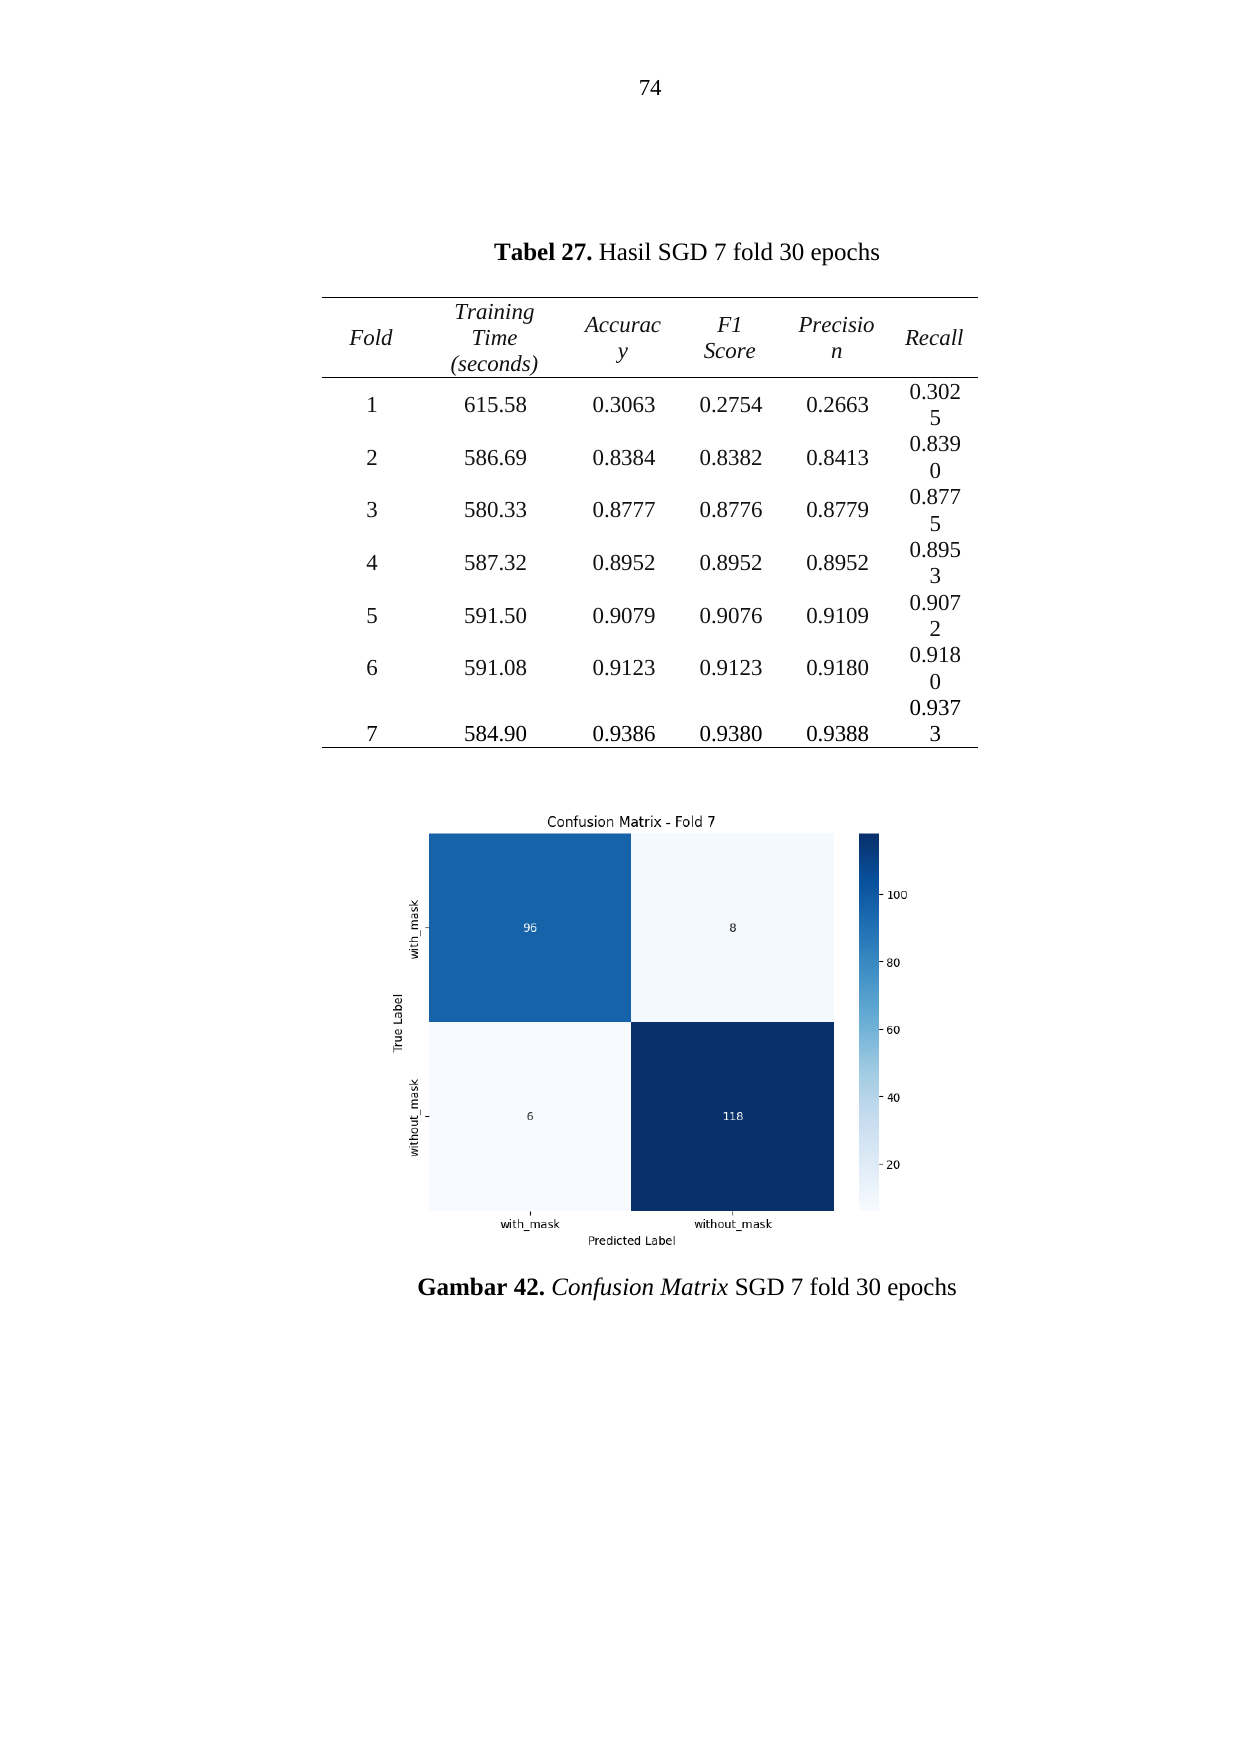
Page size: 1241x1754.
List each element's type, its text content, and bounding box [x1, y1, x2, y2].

text Tabel 27. Hasil SGD 7 fold 30 epochs [311, 237, 1063, 266]
table_cell 0.3063 [569, 378, 679, 431]
table_cell 0.8413 [783, 431, 892, 483]
table_cell 0.9180 [893, 641, 978, 694]
table_cell 0.8952 [783, 536, 892, 589]
table_cell 0.9180 [783, 641, 892, 694]
table_cell 0.3025 [893, 378, 978, 431]
table_cell 0.2663 [783, 378, 892, 431]
table_cell 584.90 [422, 694, 569, 747]
table_cell 4 [322, 536, 422, 589]
table_cell 5 [322, 589, 422, 641]
table_cell 0.2754 [679, 378, 783, 431]
table_header Training Time (seconds) [422, 298, 569, 377]
table_cell 0.9079 [569, 589, 679, 641]
table_cell 0.8776 [679, 483, 783, 536]
table_cell 0.9072 [893, 589, 978, 641]
table_cell 615.58 [422, 378, 569, 431]
table_cell 0.9123 [679, 641, 783, 694]
table_cell 0.9388 [783, 694, 892, 747]
table_cell 0.8952 [679, 536, 783, 589]
table_cell 1 [322, 378, 422, 431]
table_cell 580.33 [422, 483, 569, 536]
table_header Precision [783, 298, 892, 377]
table_cell 0.9386 [569, 694, 679, 747]
table_cell 591.50 [422, 589, 569, 641]
table_cell 7 [322, 694, 422, 747]
table_cell 6 [322, 641, 422, 694]
table_cell 591.08 [422, 641, 569, 694]
table_cell 0.9373 [893, 694, 978, 747]
table_cell 3 [322, 483, 422, 536]
table_cell 586.69 [422, 431, 569, 483]
table_cell 0.8953 [893, 536, 978, 589]
table_cell 0.9076 [679, 589, 783, 641]
table_cell 0.8775 [893, 483, 978, 536]
table_cell 587.32 [422, 536, 569, 589]
table_cell 0.9123 [569, 641, 679, 694]
table_cell 0.9380 [679, 694, 783, 747]
table_cell 0.8779 [783, 483, 892, 536]
table_header Accuracy [569, 298, 679, 377]
table_cell 0.9109 [783, 589, 892, 641]
table_cell 0.8384 [569, 431, 679, 483]
picture [385, 807, 915, 1254]
table_cell 0.8952 [569, 536, 679, 589]
table_cell 0.8777 [569, 483, 679, 536]
table_header F1 Score [679, 298, 783, 377]
table_header Recall [893, 298, 978, 377]
table_cell 2 [322, 431, 422, 483]
table_cell 0.8390 [893, 431, 978, 483]
table_header Fold [322, 298, 422, 377]
table_cell 0.8382 [679, 431, 783, 483]
